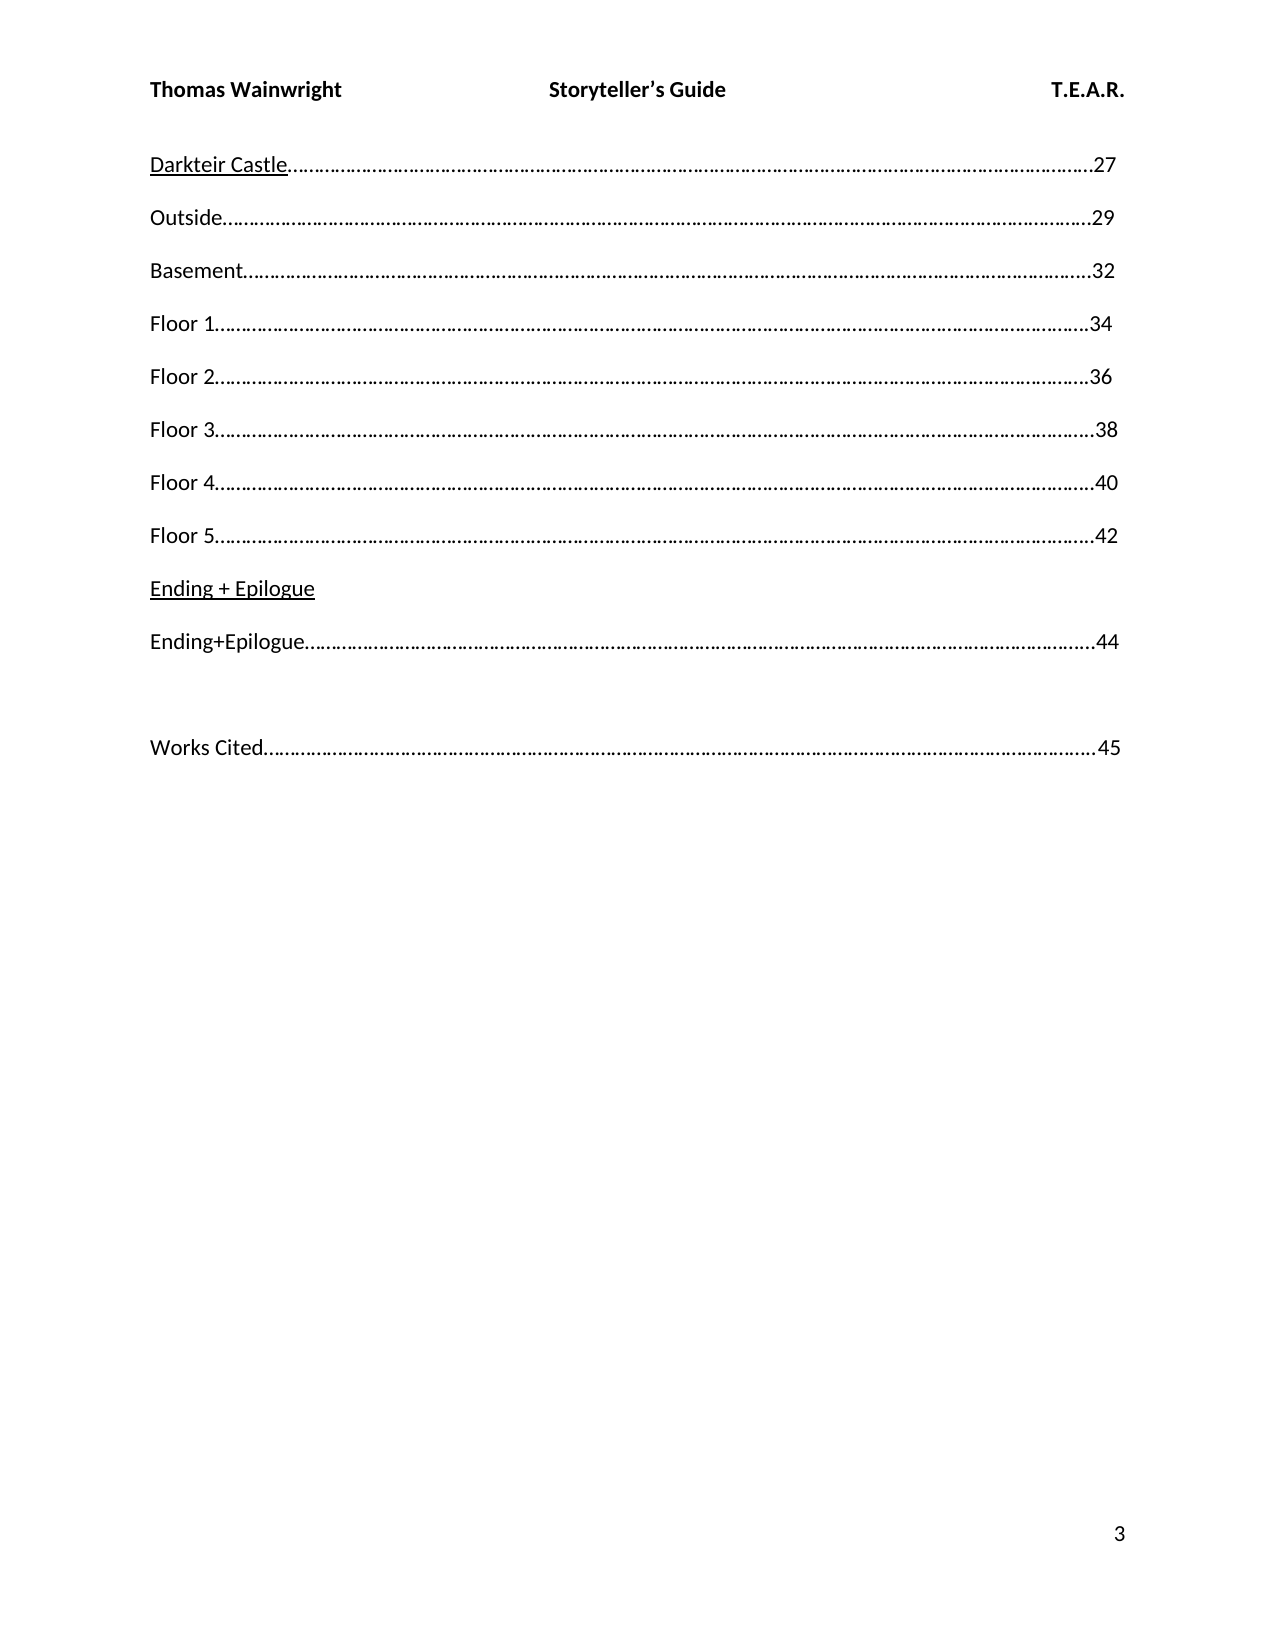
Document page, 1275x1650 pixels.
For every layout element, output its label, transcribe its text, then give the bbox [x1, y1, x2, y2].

text Floor 1………………………………………………………………………………………………………………………………………………….34 [150, 309, 1125, 337]
text Darkteir Castle………………………………………………………………………………………………………………………………………27 [150, 150, 1125, 178]
text Ending+Epilogue…………………………………………………………………………………………………………………………………...44 [150, 627, 1125, 655]
text Basement……………………………………………………………………………………………………………………………………………..32 [150, 256, 1125, 284]
text Floor 5…………………………………………………………………………………………………………………………………………………..42 [150, 521, 1125, 549]
text Works Cited…………………………………………………………………………………………………………………………………………..45 [150, 733, 1125, 761]
text Floor 3…………………………………………………………………………………………………………………………………………………..38 [150, 415, 1125, 443]
text Ending + Epilogue [150, 574, 1125, 602]
text Floor 4…………………………………………………………………………………………………………………………………………………..40 [150, 468, 1125, 496]
text Floor 2………………………………………………………………………………………………………………………………………………….36 [150, 362, 1125, 390]
text Outside…………………………………………………………………………………………………………………………………………………29 [150, 203, 1125, 231]
